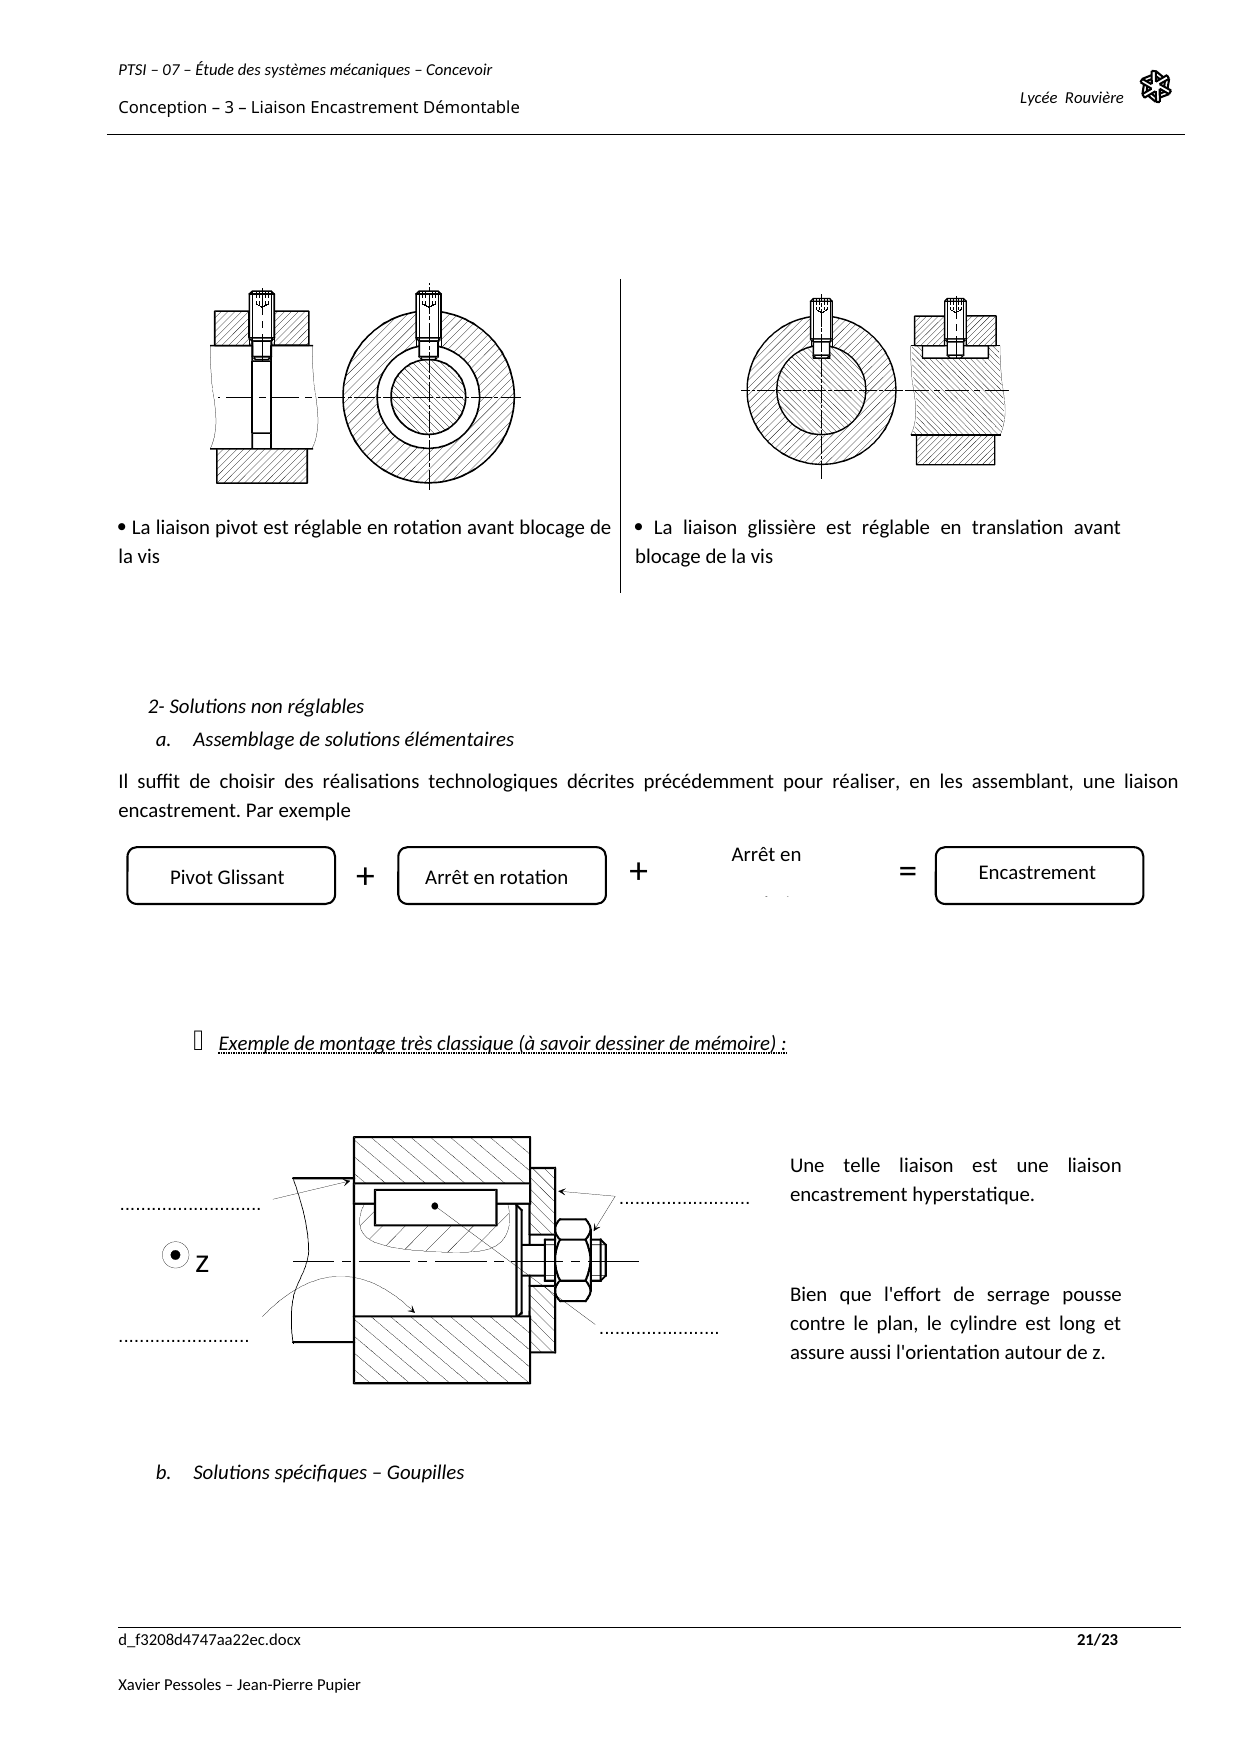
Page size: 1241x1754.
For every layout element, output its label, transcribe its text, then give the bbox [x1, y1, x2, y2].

text Exemple de montage très classique (à savoir dessiner de mémoire) : [193, 1031, 1181, 1057]
table_header Une telle liaison est une liaison encastrement hyperstatique. Bien que l'effort de serrage pousse contre le plan, le cylindre est long et assure aussi l'orientation autour de z. [783, 1132, 1129, 1409]
table_header [621, 279, 1129, 514]
table_header [111, 279, 620, 514]
text Il suffit de choisir des réalisations technologiques décrites précédemment pour réaliser, en les assemblant, une liaison encastrement. Par exemple [118, 768, 1181, 823]
table_cell La liaison pivot est réglable en rotation avant blocage de la vis [111, 514, 620, 593]
subtitle Solutions non réglables [124, 693, 1181, 718]
table_cell La liaison glissière est réglable en translation avant blocage de la vis [621, 514, 1129, 593]
text Solutions spécifiques – Goupilles [156, 1459, 1181, 1485]
table_header [111, 1132, 782, 1409]
list Assemblage de solutions élémentaires [156, 726, 1181, 752]
